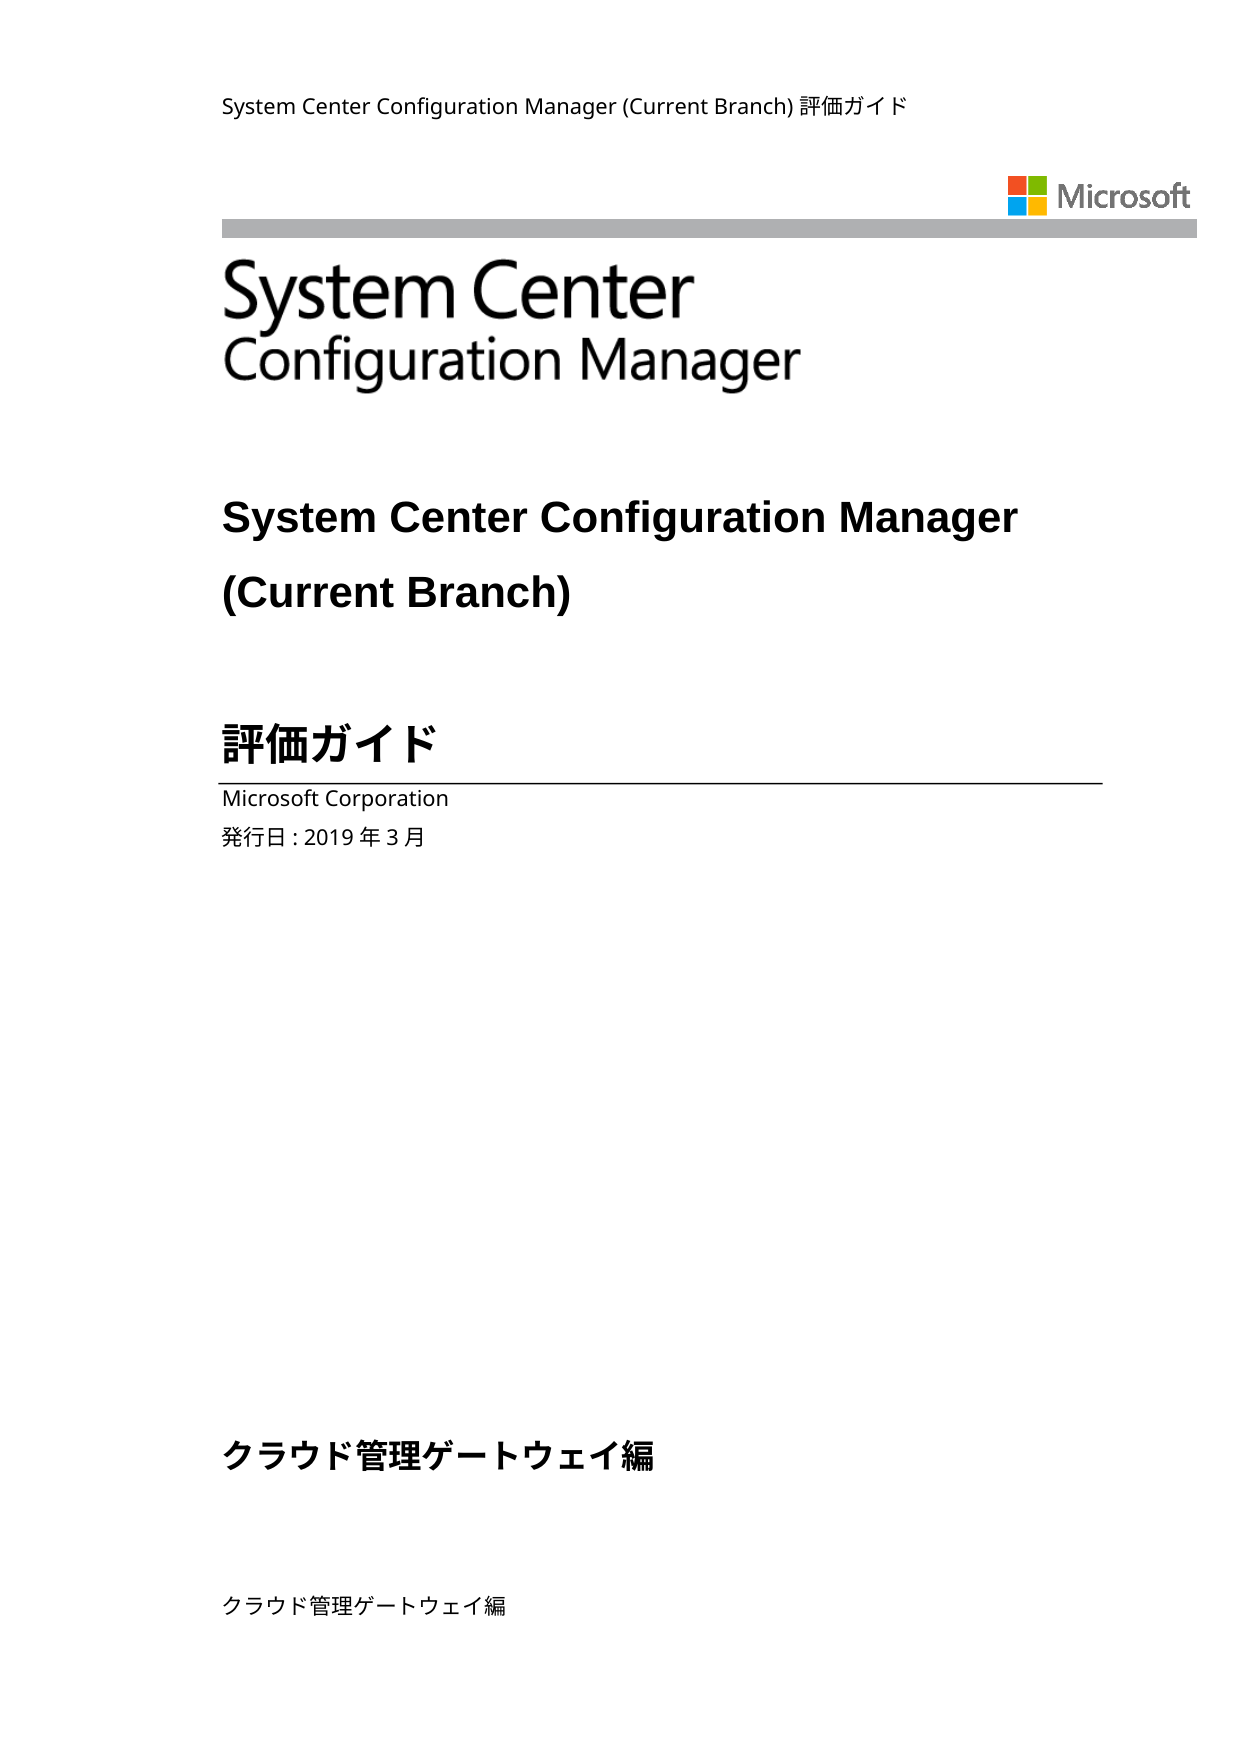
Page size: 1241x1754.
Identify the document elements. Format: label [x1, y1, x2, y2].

picture [1007, 175, 1191, 216]
picture [221, 254, 813, 398]
